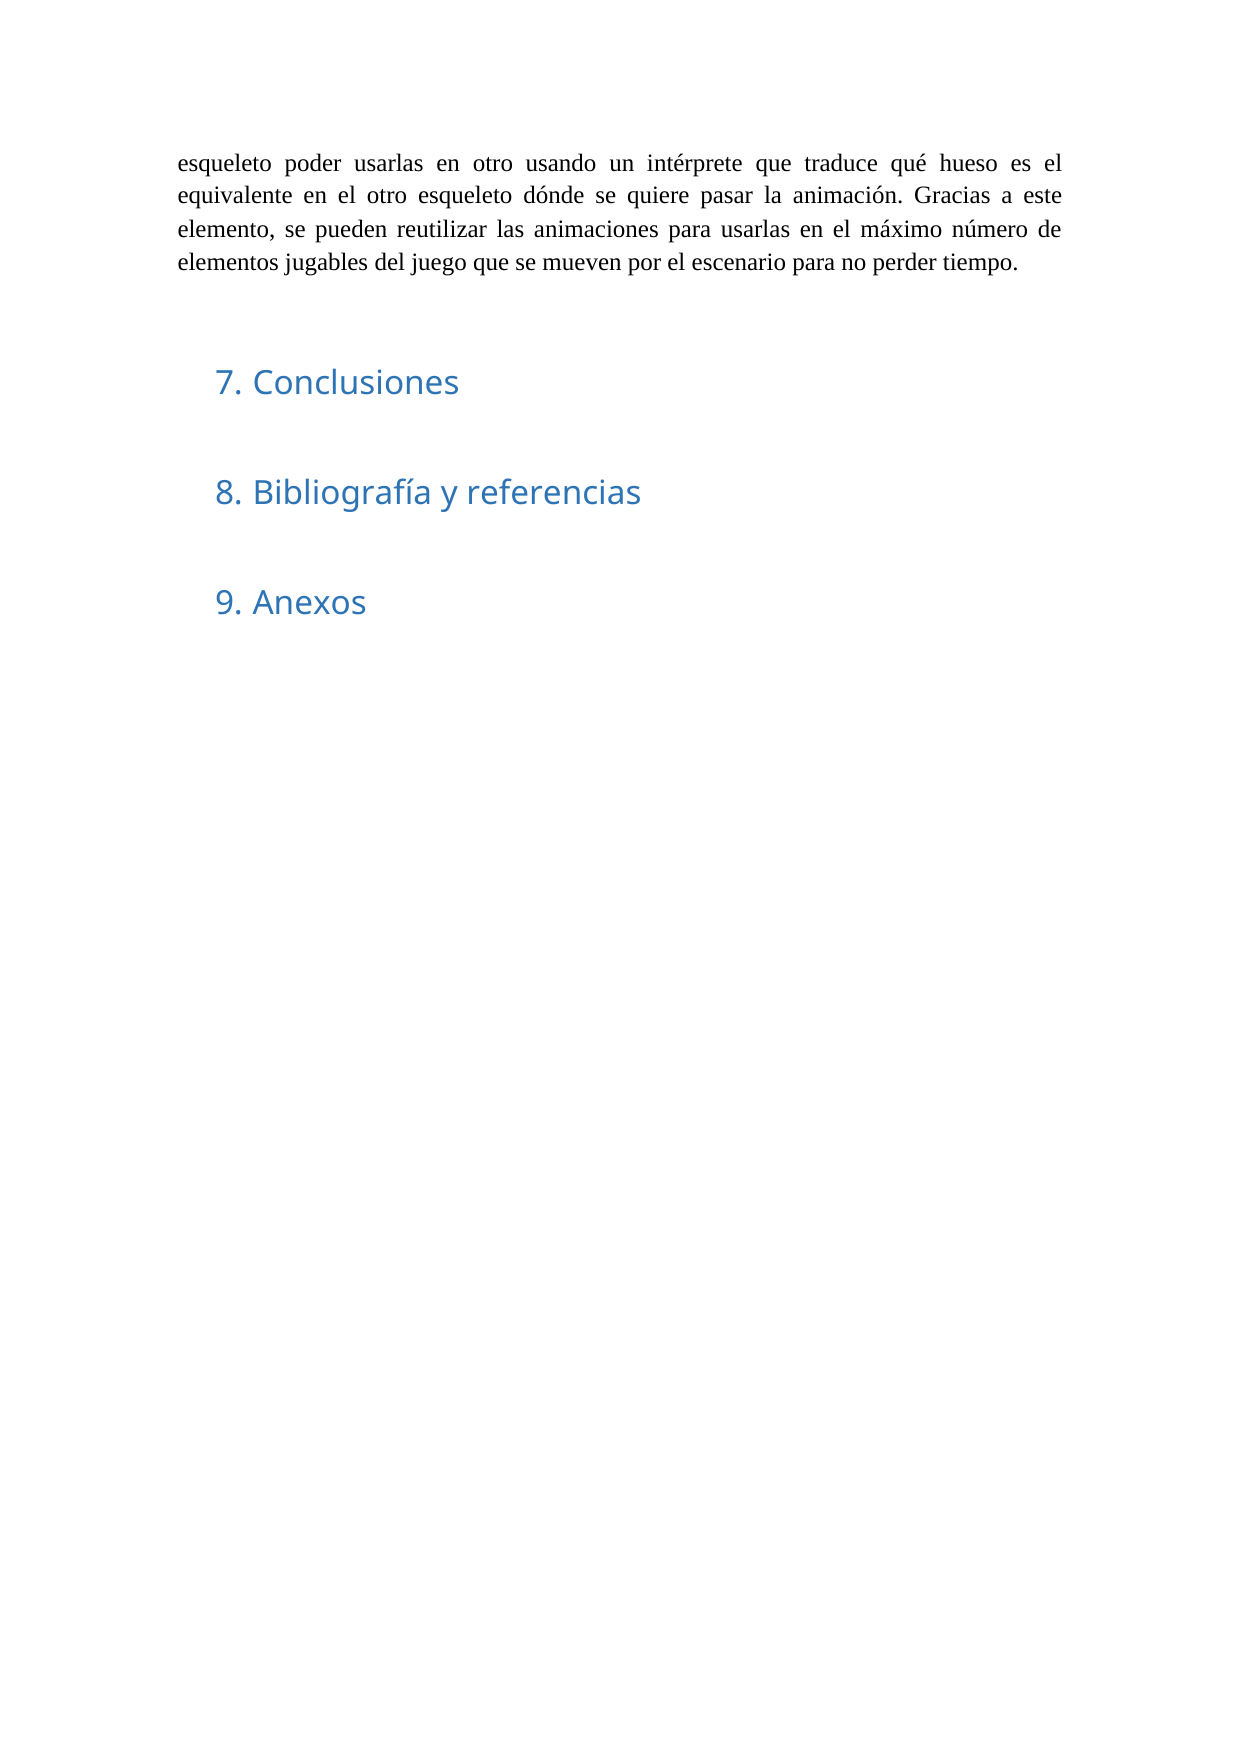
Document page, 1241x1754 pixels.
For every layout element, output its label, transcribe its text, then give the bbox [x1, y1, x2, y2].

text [177, 148, 1063, 275]
subtitle Anexos [215, 579, 1063, 624]
subtitle Bibliografía y referencias [215, 469, 1063, 514]
subtitle Conclusiones [215, 358, 1063, 404]
